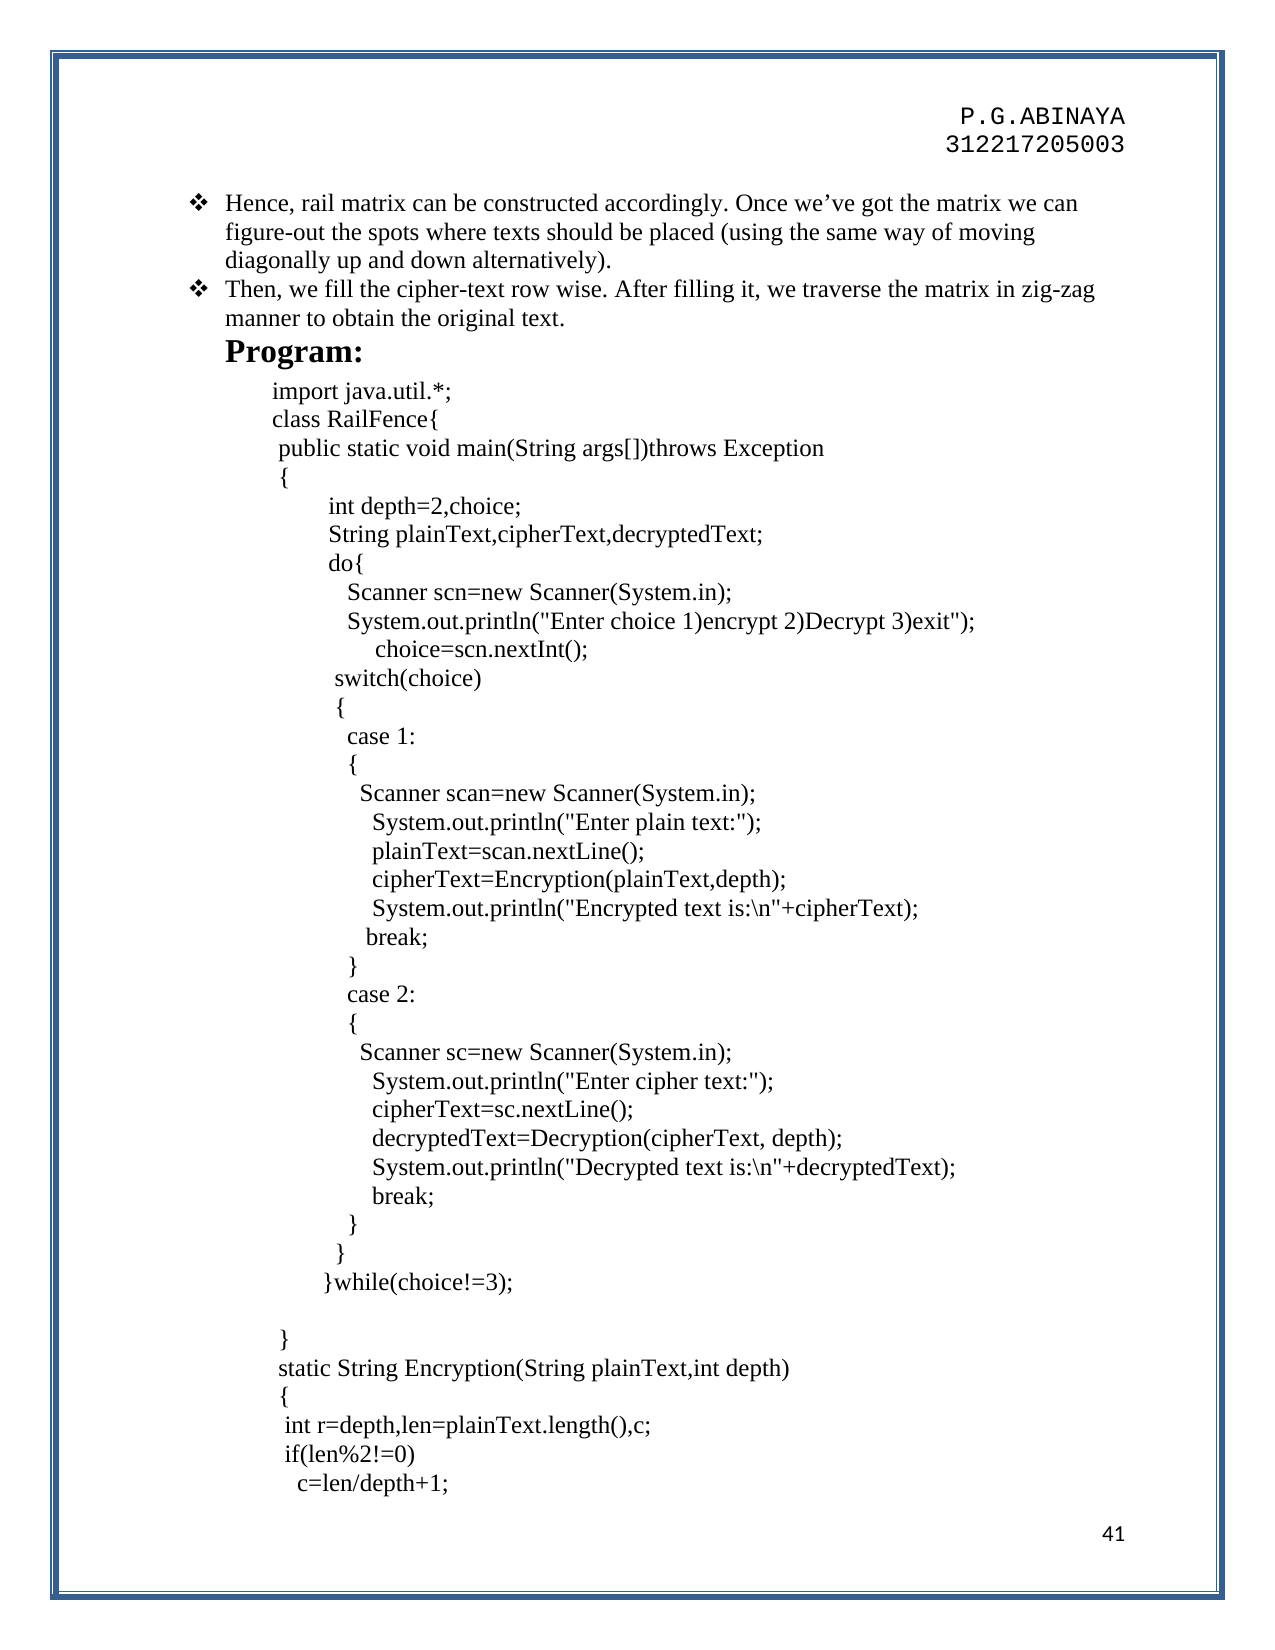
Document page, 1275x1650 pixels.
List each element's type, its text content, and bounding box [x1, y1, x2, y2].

list int r=depth,len=plainText.length(),c; [272, 1410, 1125, 1439]
list } [272, 1238, 1125, 1267]
list Then, we fill the cipher-text row wise. After filling it, we traverse the matrix in zig-zag manner to obtain the original text. [187, 274, 1125, 332]
list { [272, 692, 1125, 721]
list System.out.println("Decrypted text is:\n"+decryptedText); [272, 1152, 1125, 1181]
list } [272, 1324, 1125, 1353]
list class RailFence{ [272, 404, 1125, 433]
list { [272, 749, 1125, 778]
list } [272, 951, 1125, 979]
list choice=scn.nextInt(); [272, 634, 1125, 663]
list Scanner sc=new Scanner(System.in); [272, 1037, 1125, 1066]
list { [272, 462, 1125, 491]
list { [272, 1008, 1125, 1037]
list System.out.println("Enter cipher text:"); [272, 1066, 1125, 1094]
list { [272, 1381, 1125, 1410]
list case 2: [272, 979, 1125, 1008]
list cipherText=Encryption(plainText,depth); [272, 864, 1125, 893]
list plainText=scan.nextLine(); [272, 836, 1125, 864]
list break; [272, 1181, 1125, 1209]
list c=len/depth+1; [272, 1468, 1125, 1496]
list Scanner scan=new Scanner(System.in); [272, 778, 1125, 807]
list System.out.println("Enter choice 1)encrypt 2)Decrypt 3)exit"); [272, 606, 1125, 634]
list int depth=2,choice; [272, 491, 1125, 519]
list Hence, rail matrix can be constructed accordingly. Once we’ve got the matrix we can figure-out the spots where texts should be placed (using the same way of moving diagonally up and down alternatively). [187, 188, 1125, 274]
list static String Encryption(String plainText,int depth) [272, 1353, 1125, 1381]
list System.out.println("Enter plain text:"); [272, 807, 1125, 836]
list cipherText=sc.nextLine(); [272, 1094, 1125, 1123]
list switch(choice) [272, 663, 1125, 692]
list System.out.println("Encrypted text is:\n"+cipherText); [272, 893, 1125, 922]
list do{ [272, 548, 1125, 577]
list public static void main(String args[])throws Exception [272, 433, 1125, 462]
list decryptedText=Decryption(cipherText, depth); [272, 1123, 1125, 1152]
list Program: [225, 332, 1125, 370]
list }while(choice!=3); [272, 1267, 1125, 1296]
list break; [272, 922, 1125, 951]
list case 1: [272, 721, 1125, 749]
list Scanner scn=new Scanner(System.in); [272, 577, 1125, 606]
list if(len%2!=0) [272, 1439, 1125, 1468]
list String plainText,cipherText,decryptedText; [272, 519, 1125, 548]
list import java.util.*; [272, 376, 1125, 404]
list } [272, 1209, 1125, 1238]
